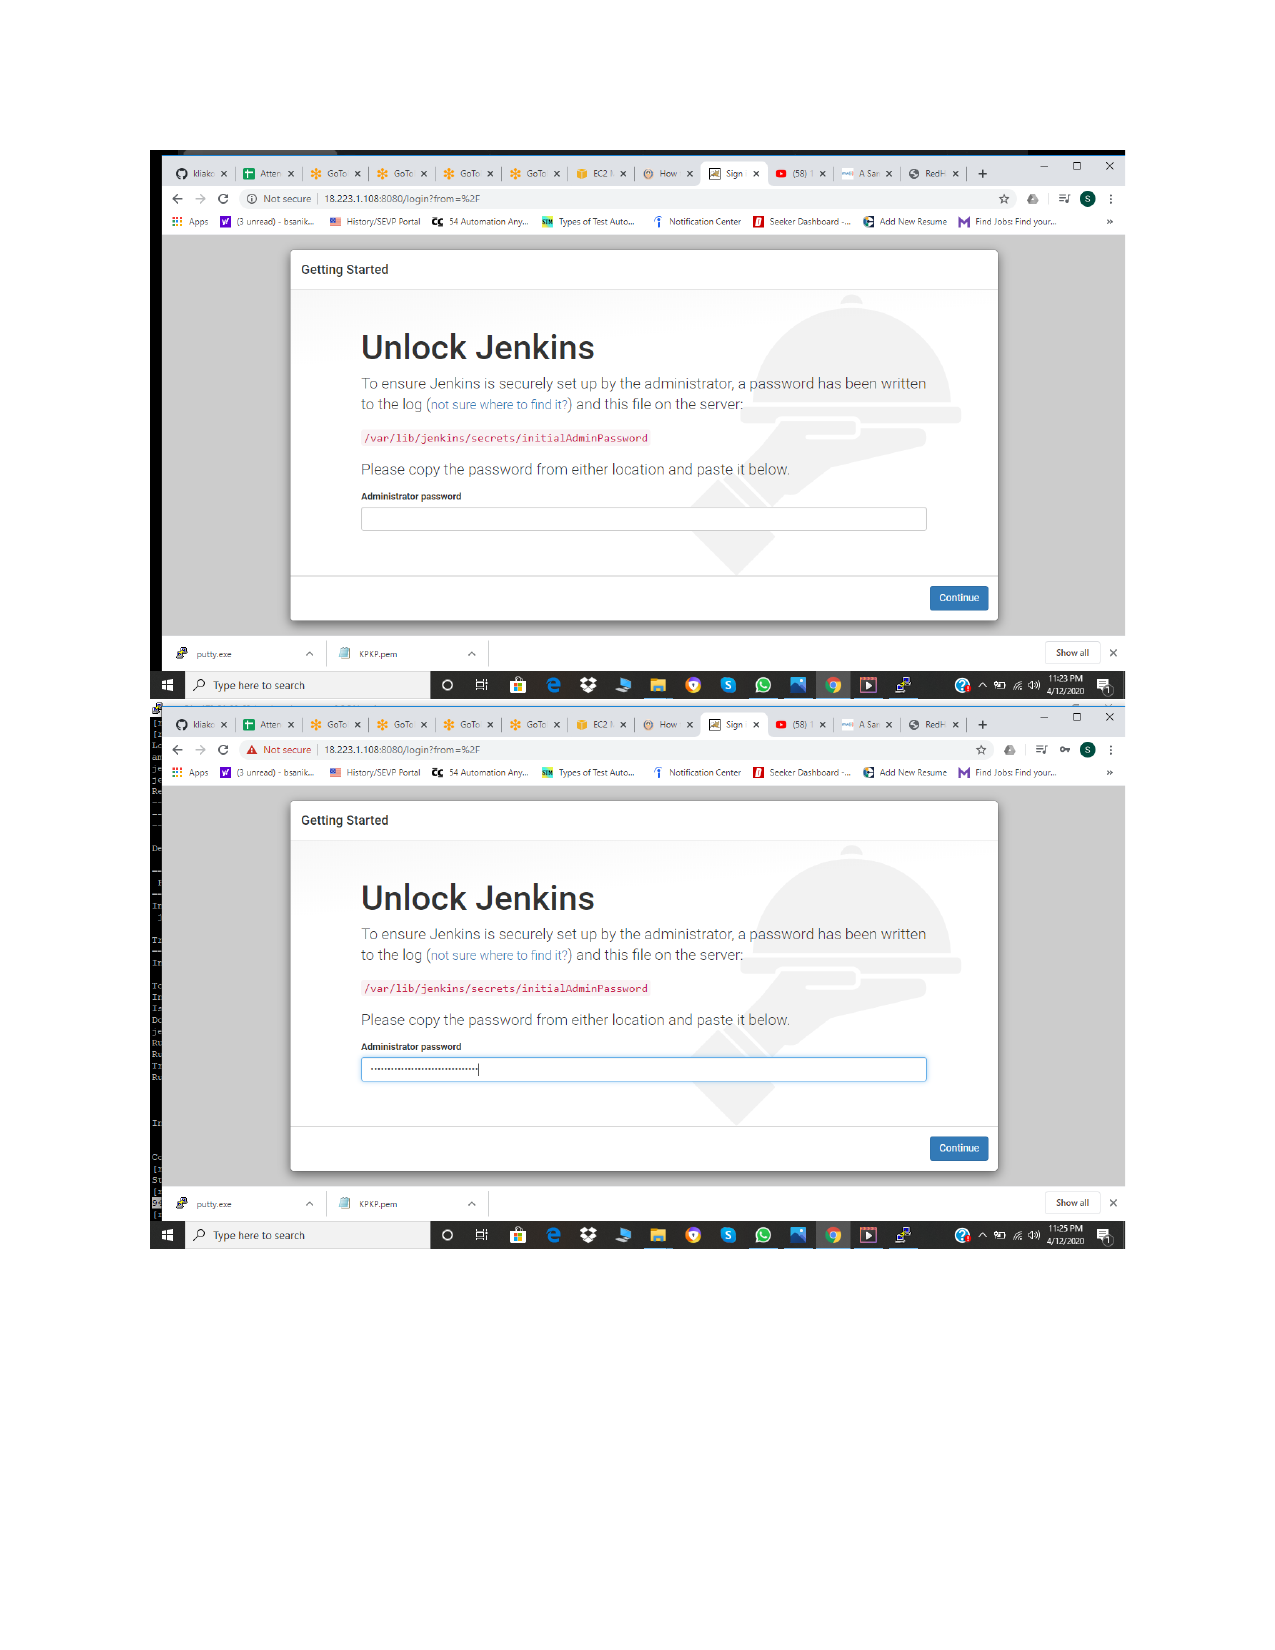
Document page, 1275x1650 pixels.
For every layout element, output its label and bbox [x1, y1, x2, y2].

picture [150, 150, 1125, 699]
picture [150, 700, 1125, 1249]
